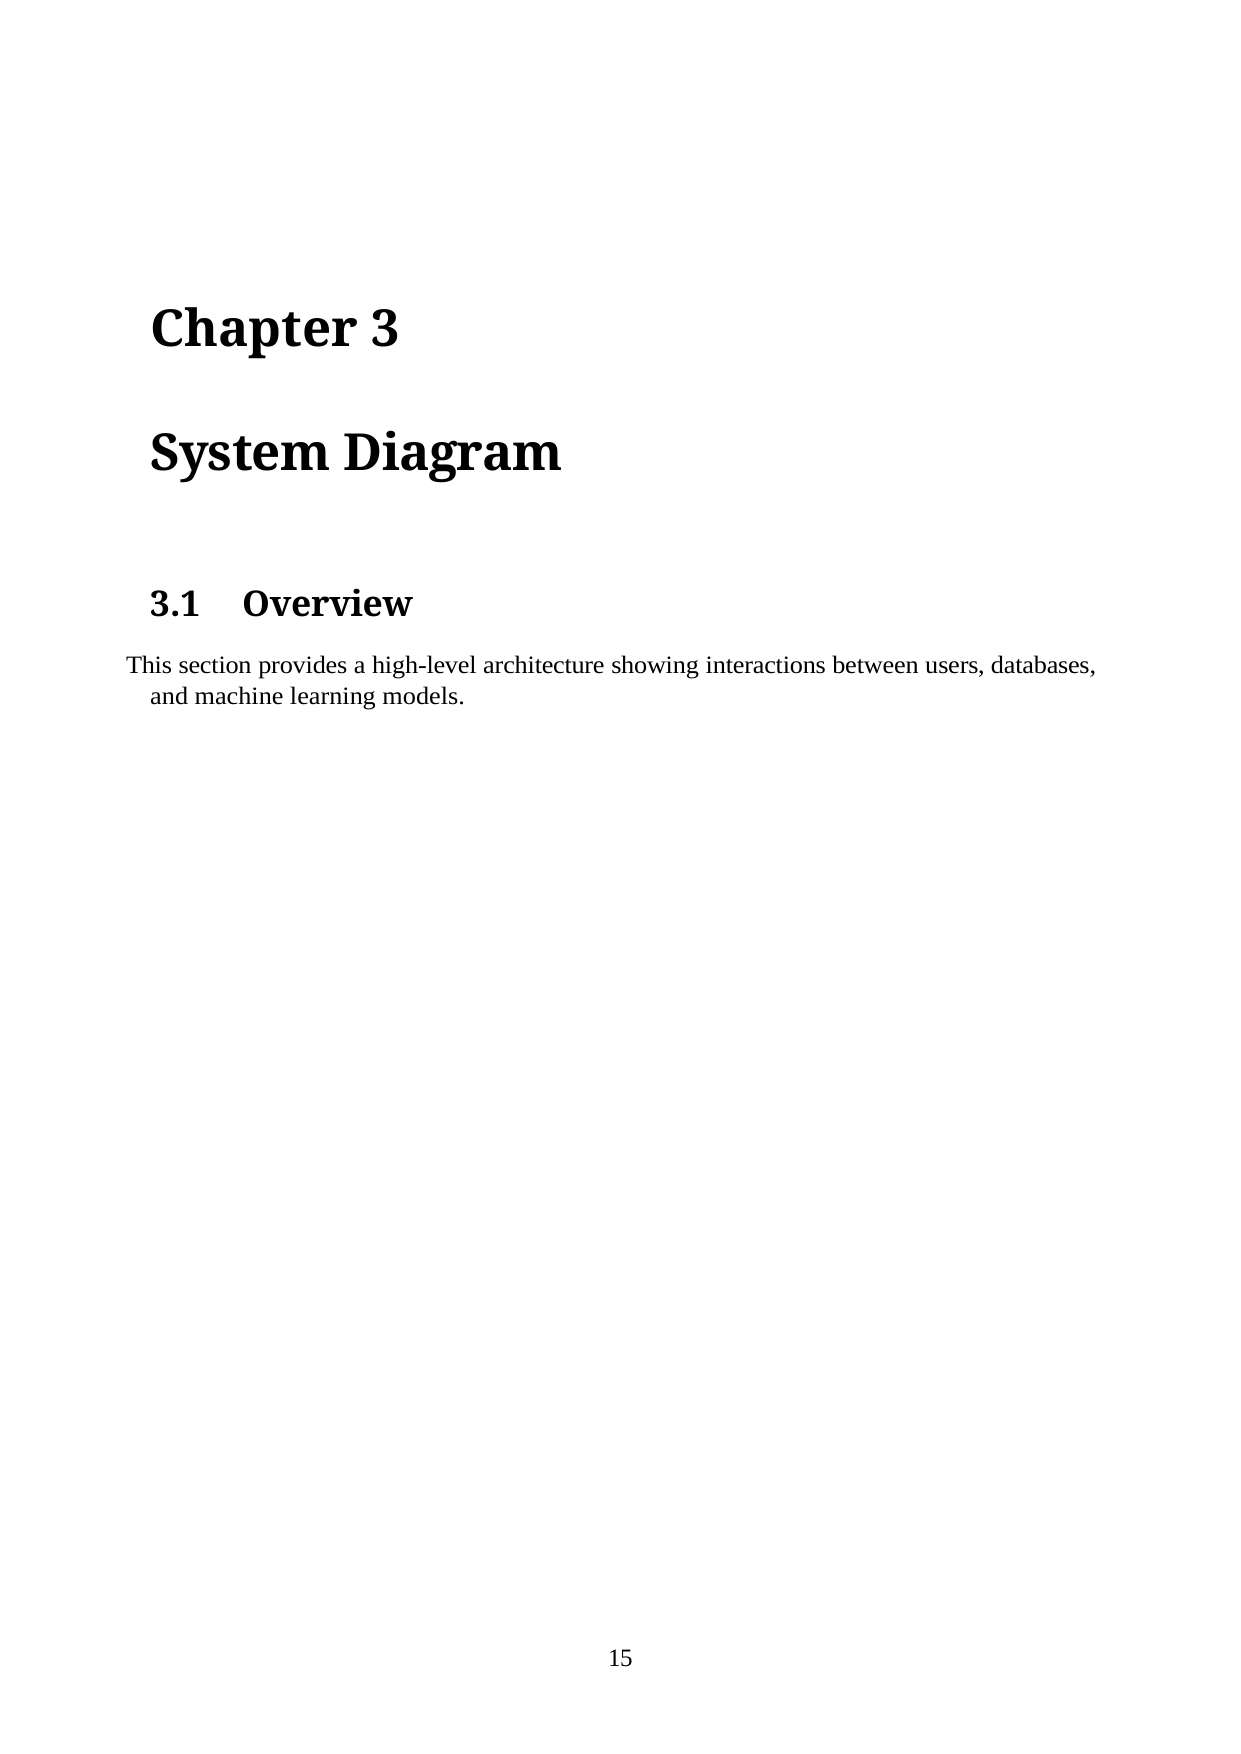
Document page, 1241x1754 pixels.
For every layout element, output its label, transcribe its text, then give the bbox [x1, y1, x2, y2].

text This section provides a high-level architecture showing interactions between users, databases, and machine learning models. [126, 651, 1122, 709]
subtitle Overview [150, 579, 1122, 627]
text Chapter 3 System Diagram [150, 292, 572, 485]
